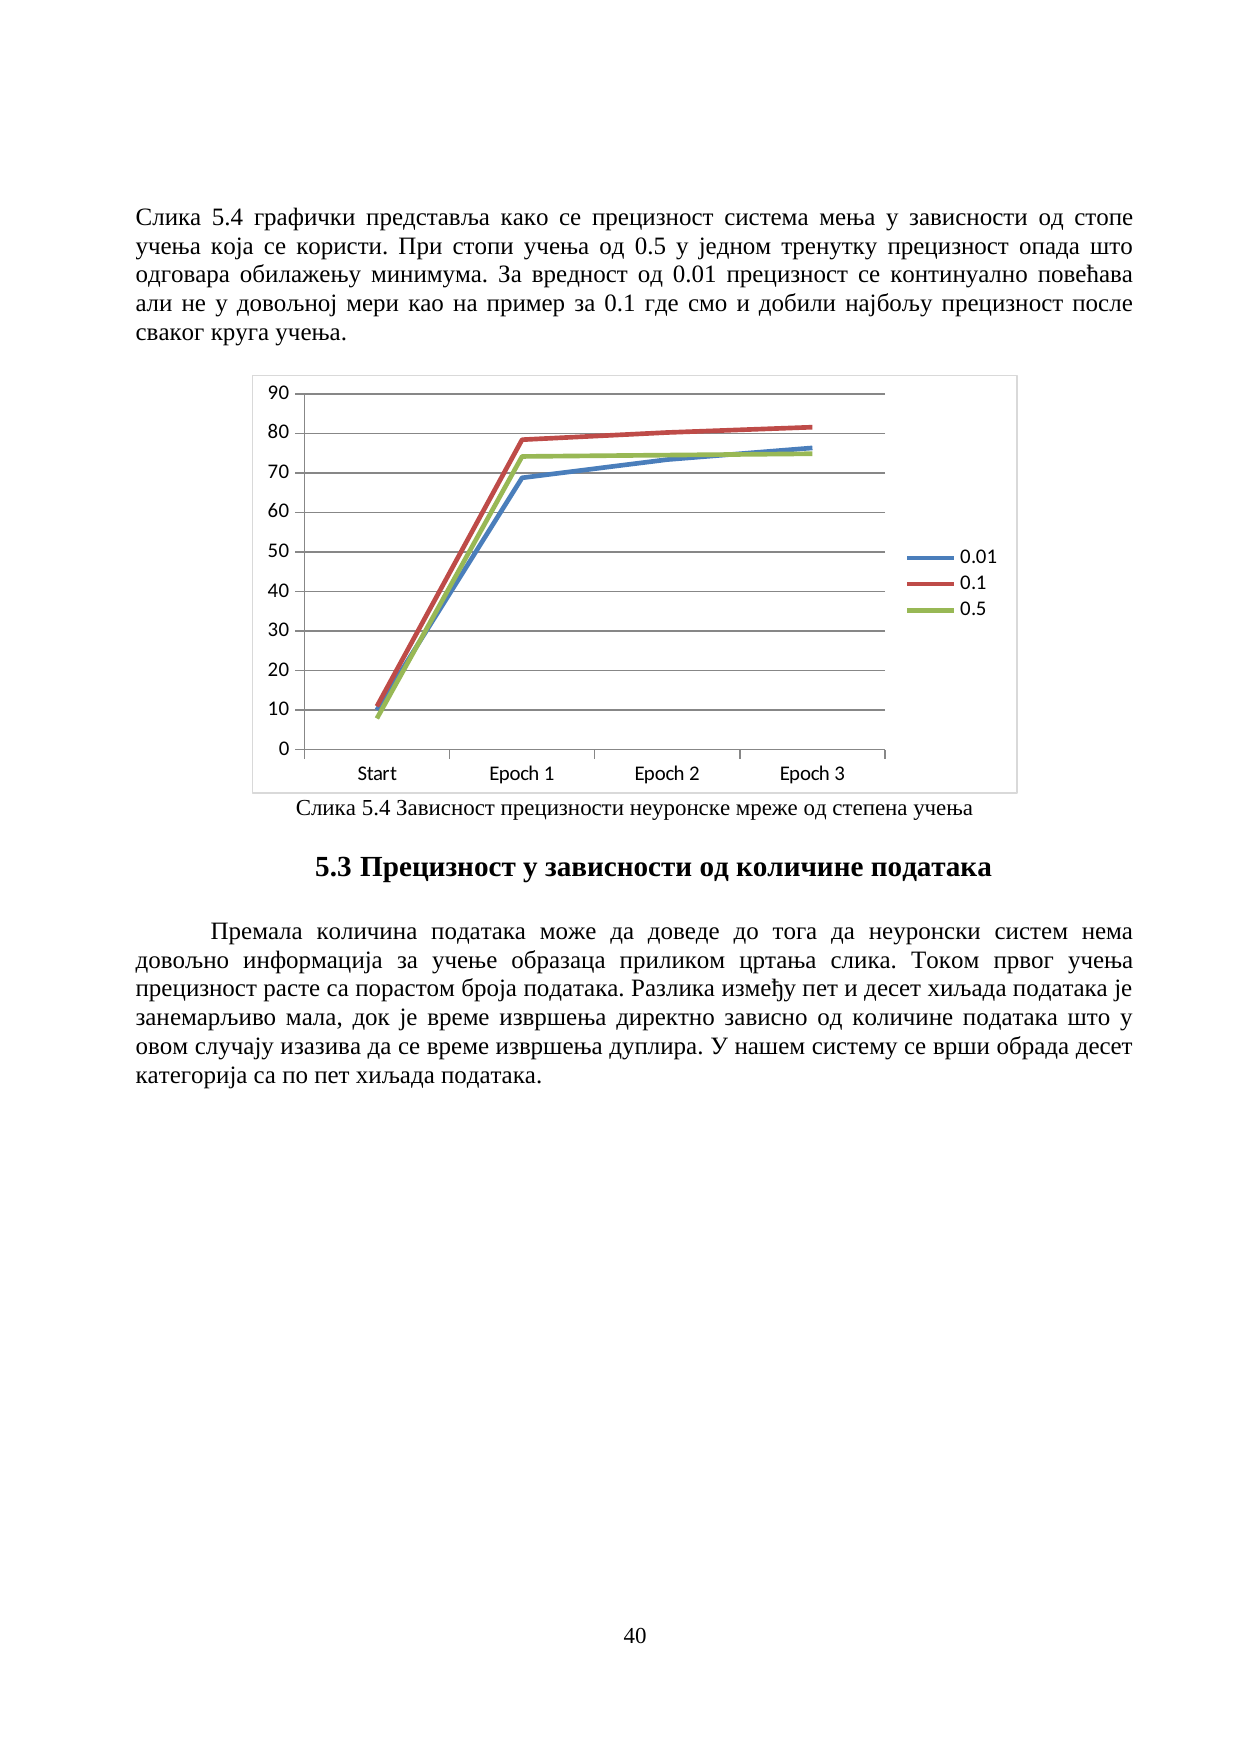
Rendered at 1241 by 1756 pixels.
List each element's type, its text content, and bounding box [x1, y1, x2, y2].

text Слика 5.4 Зависност прецизности неуронске мреже од степена учења [135, 794, 1134, 820]
subtitle Прецизност у зависности од количине података [173, 849, 1134, 882]
text Премала количина података може да доведе до тога да неуронски систем нема довољно информација за учење образаца приликом цртања слика. Током првог учења прецизност расте са порастом броја података. Разлика између пет и десет хиљада података је занемарљиво мала, док је време извршења директно зависно од количине података што у овом случају изазива да се време извршења дуплира. У нашем систему се врши обрада десет категорија са по пет хиљада података. [135, 916, 1134, 1088]
text Слика 5.4 графички представља како се прецизност система мења у зависности од стопе учења која се користи. При стопи учења од 0.5 у једном тренутку прецизност опада што одговара обилажењу минимума. За вредност од 0.01 прецизност се континуално повећава али не у довољној мери као на пример за 0.1 где смо и добили најбољу прецизност после сваког круга учења. [135, 202, 1134, 346]
